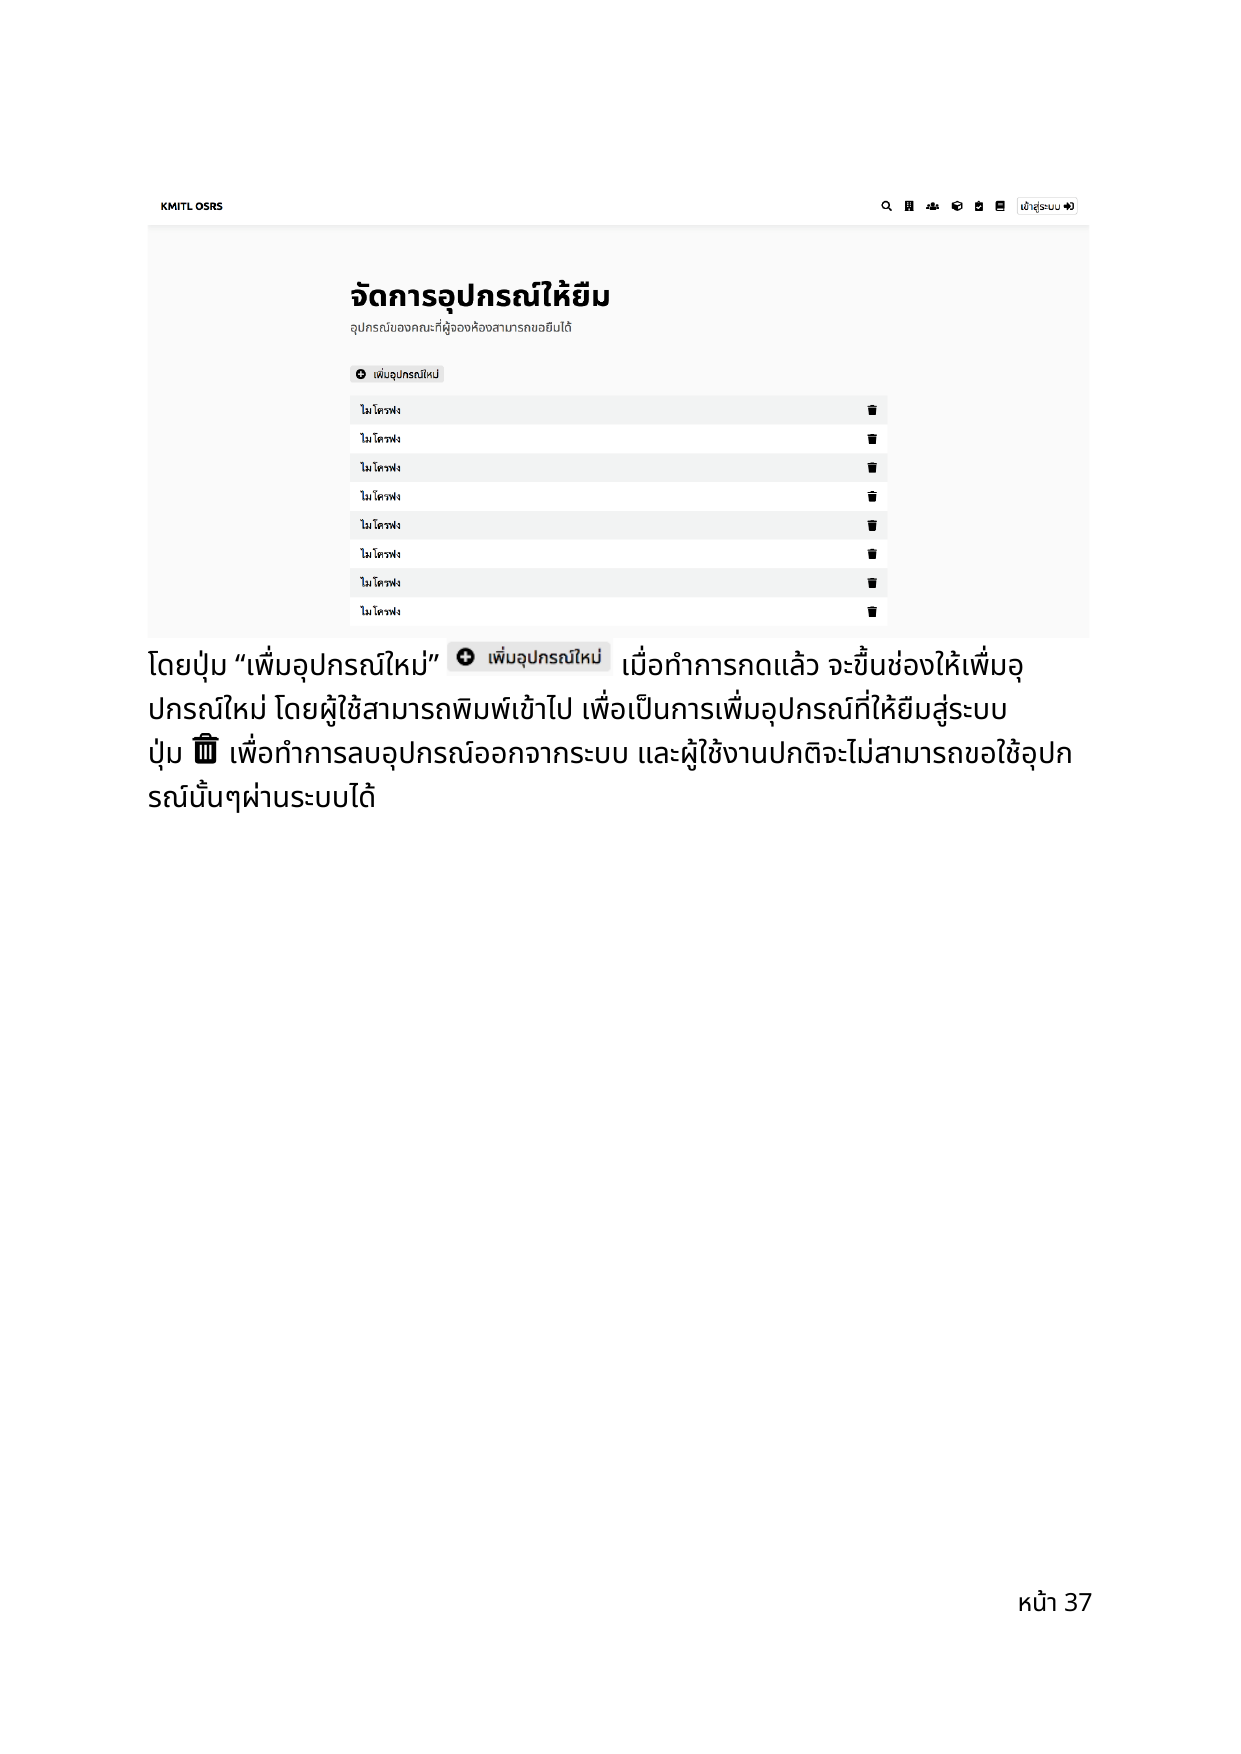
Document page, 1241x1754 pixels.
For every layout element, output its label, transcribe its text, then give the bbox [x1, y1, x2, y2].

picture [147, 187, 1090, 676]
picture [190, 733, 221, 764]
text ปุ่ม เพื่อทำการลบอุปกรณ์ออกจากระบบ และผู้ใช้งานปกติจะไม่สามารถขอใช้อุปกรณ์นั้นๆผ่านระบบได้ [148, 732, 1092, 821]
